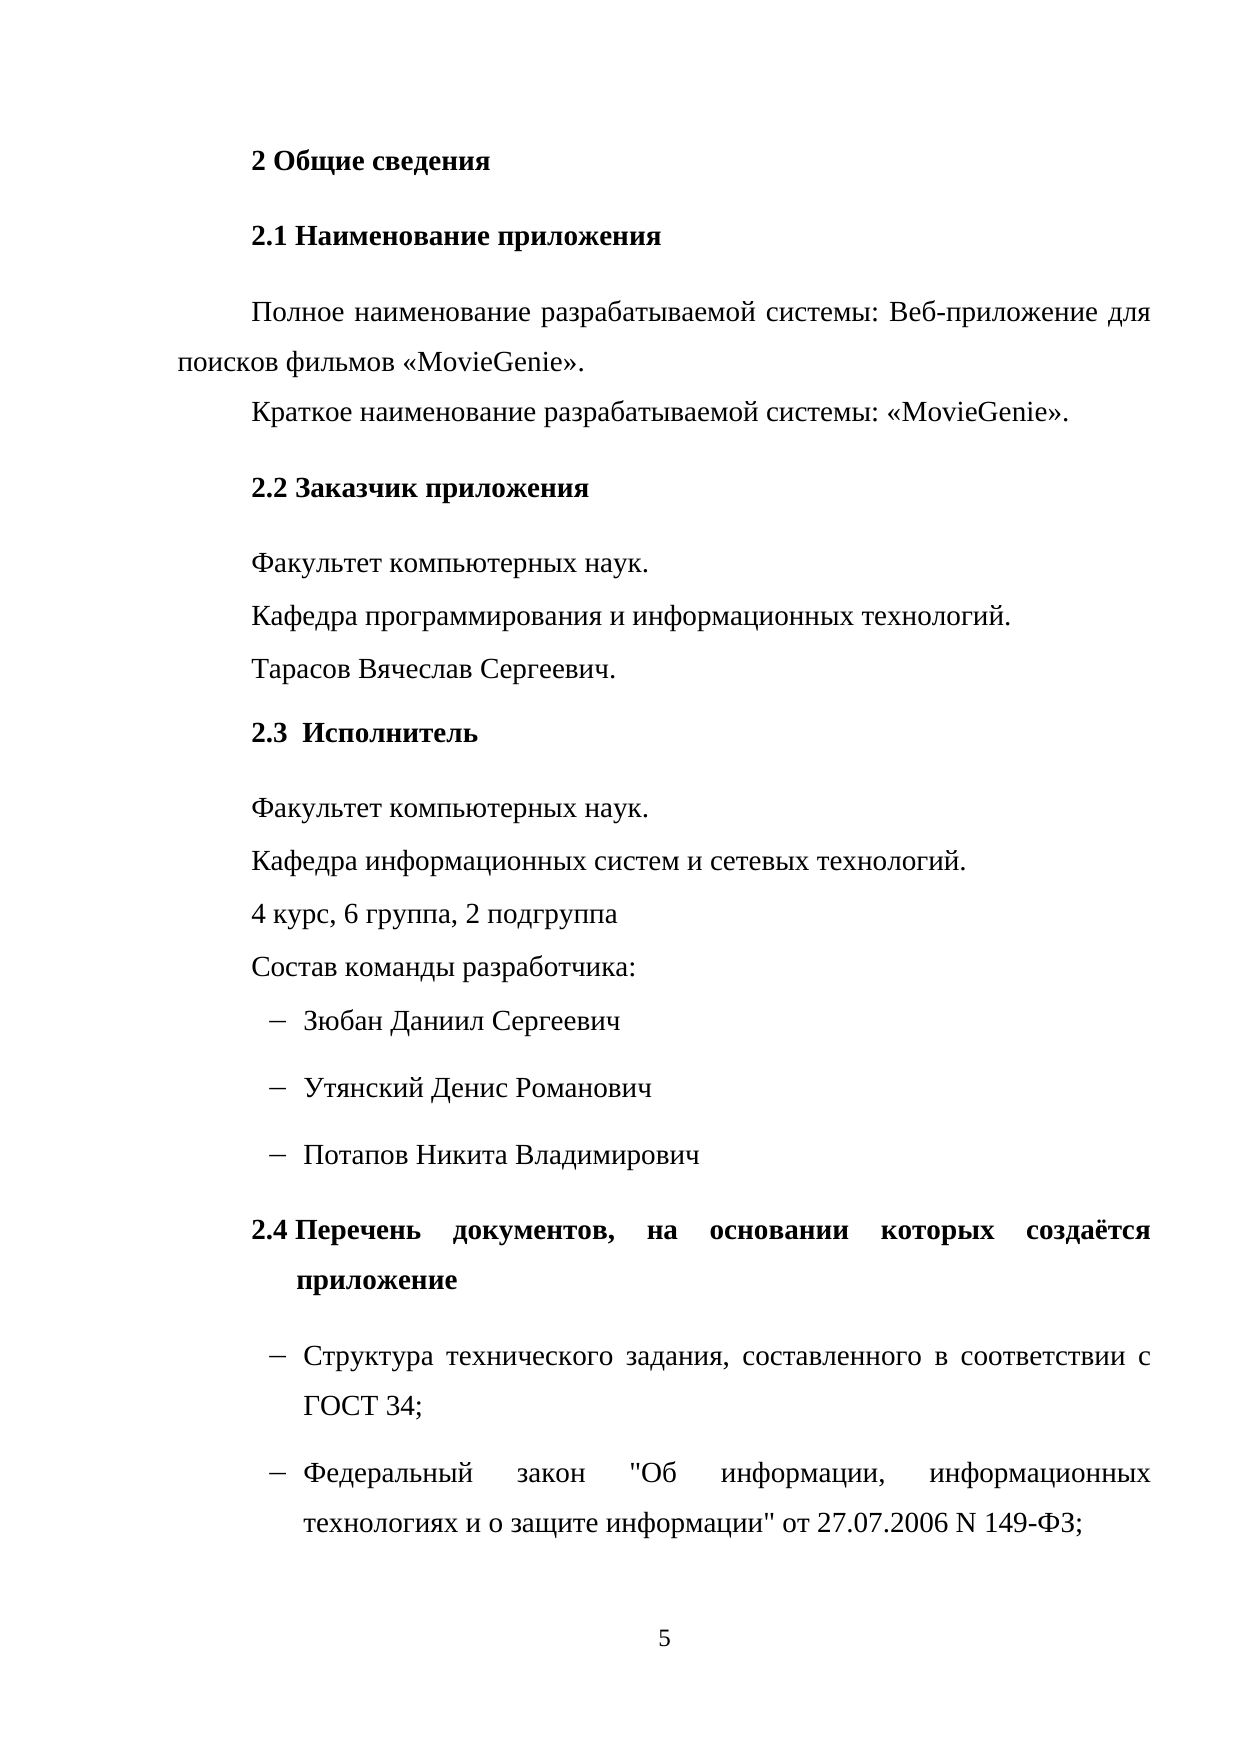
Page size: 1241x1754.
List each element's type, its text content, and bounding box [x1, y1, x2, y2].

text Полное наименование разрабатываемой системы: Веб-приложение для поисков фильмов «MovieGenie». [177, 294, 1152, 378]
text Кафедра программирования и информационных технологий. [177, 598, 1152, 632]
text Факультет компьютерных наук. [177, 545, 1152, 578]
list Федеральный закон "Об информации, информационных технологиях и о защите информации" от 27.07.2006 N 149-ФЗ; [266, 1455, 1152, 1539]
text Утянский Денис Романович [266, 1070, 1152, 1103]
list Структура технического задания, составленного в соответствии с ГОСТ 34; [266, 1338, 1152, 1422]
text Кафедра информационных систем и сетевых технологий. [177, 843, 1152, 877]
list Перечень документов, на основании которых создаётся приложение [251, 1212, 1152, 1296]
list Заказчик приложения [251, 470, 1152, 503]
list Исполнитель [251, 715, 1152, 748]
list Наименование приложения [251, 218, 1152, 252]
text Зюбан Даниил Сергеевич [266, 1003, 1152, 1036]
text Состав команды разработчика: [177, 949, 1152, 983]
text Потапов Никита Владимирович [266, 1137, 1152, 1170]
text 4 курс, 6 группа, 2 подгруппа [177, 896, 1152, 930]
text Краткое наименование разрабатываемой системы: «MovieGenie». [177, 394, 1152, 428]
text Факультет компьютерных наук. [177, 790, 1152, 824]
text Общие сведения [251, 143, 1152, 177]
text Тарасов Вячеслав Сергеевич. [177, 651, 1152, 685]
